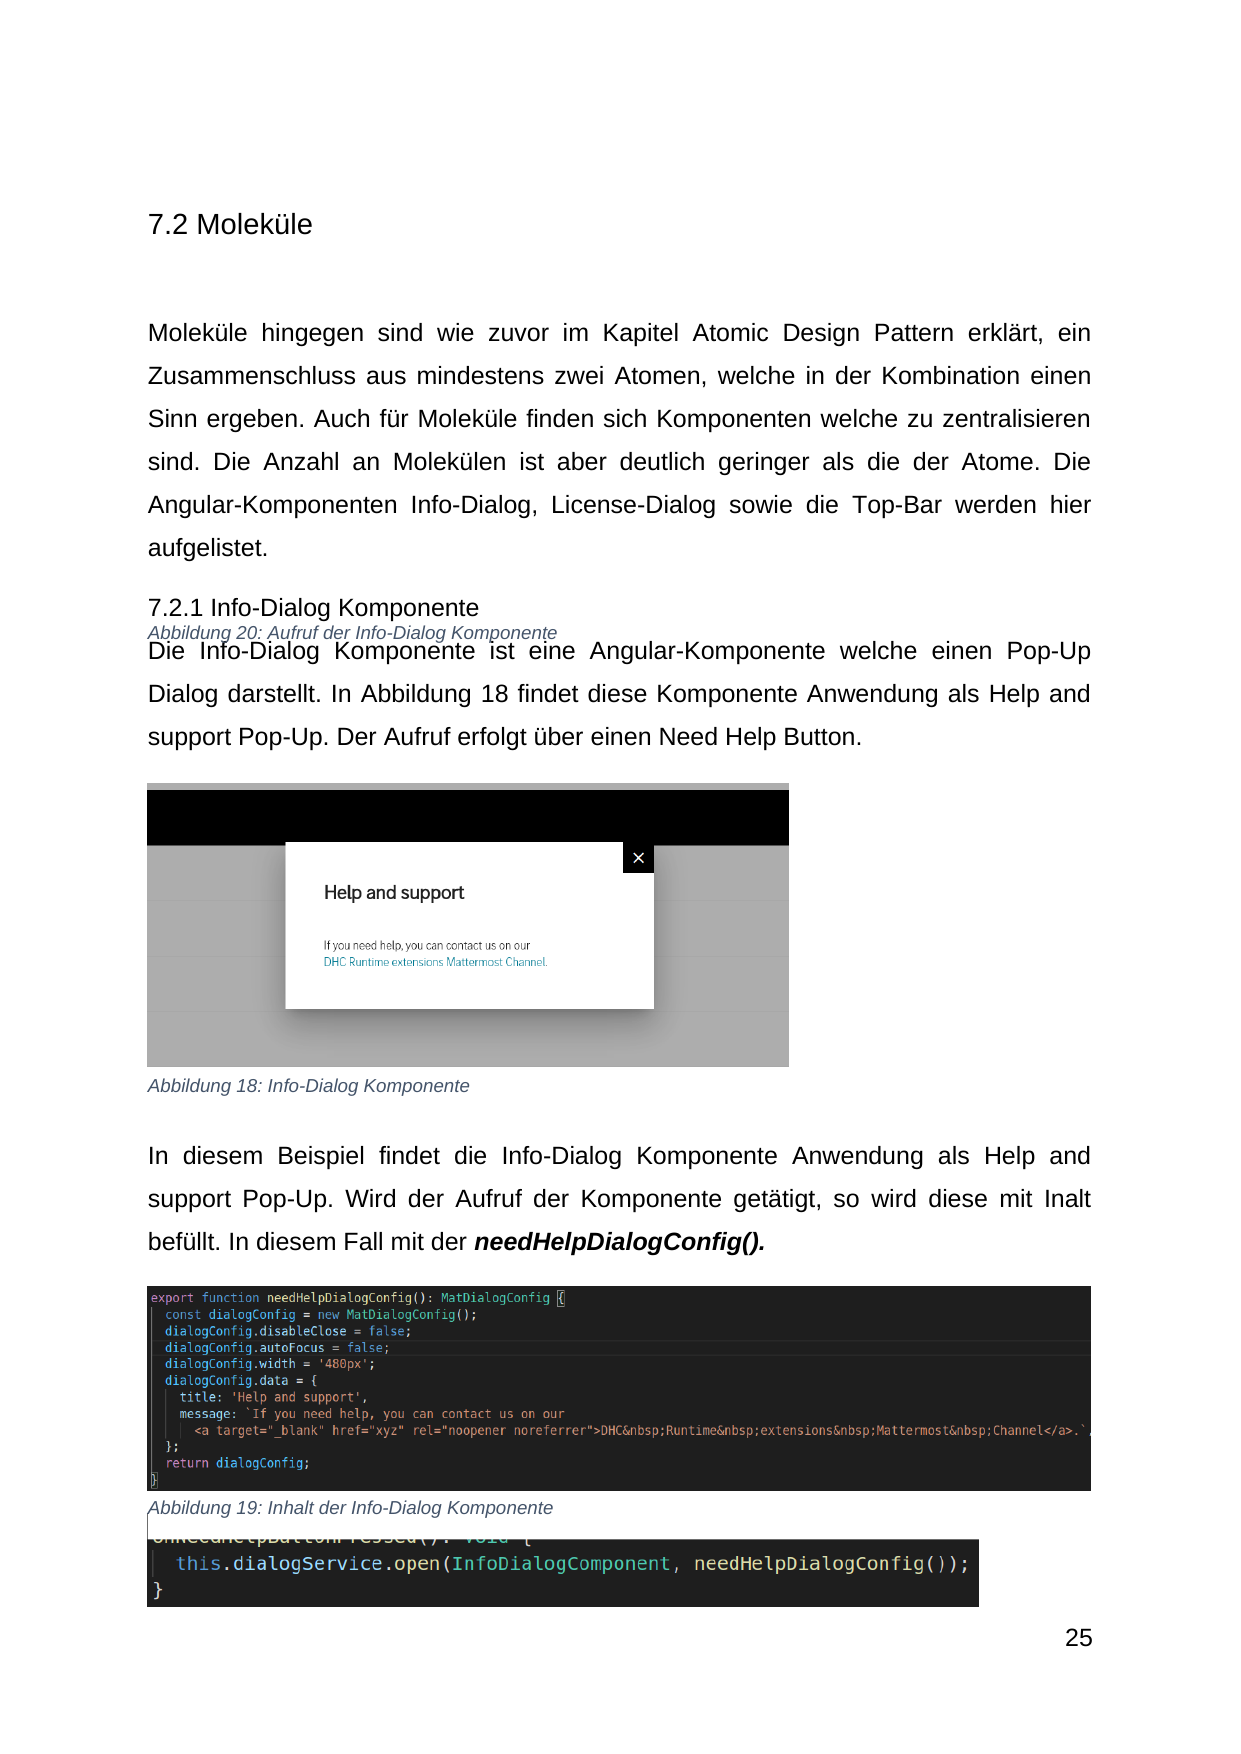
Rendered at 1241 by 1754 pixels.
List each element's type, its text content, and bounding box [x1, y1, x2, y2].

subtitle 7.2 Moleküle [148, 207, 1093, 241]
text Moleküle hingegen sind wie zuvor im Kapitel Atomic Design Pattern erklärt, ein Zusammenschluss aus mindestens zwei Atomen, welche in der Kombination einen Sinn ergeben. Auch für Moleküle finden sich Komponenten welche zu zentralisieren sind. Die Anzahl an Molekülen ist aber deutlich geringer als die der Atome. Die Angular-Komponenten Info-Dialog, License-Dialog sowie die Top-Bar werden hier aufgelistet. [148, 317, 1093, 562]
subtitle 7.2.1 Info-Dialog Komponente [148, 593, 1093, 622]
text In diesem Beispiel findet die Info-Dialog Komponente Anwendung als Help and support Pop-Up. Wird der Aufruf der Komponente getätigt, so wird diese mit Inalt befüllt. In diesem Fall mit der needHelpDialogConfig(). [148, 1141, 1093, 1256]
text Die Info-Dialog Komponente ist eine Angular-Komponente welche einen Pop-Up Dialog darstellt. In Abbildung 18 findet diese Komponente Anwendung als Help and support Pop-Up. Der Aufruf erfolgt über einen Need Help Button. [148, 636, 1093, 751]
picture [147, 783, 789, 1067]
picture [147, 1286, 1091, 1491]
picture [147, 1540, 979, 1607]
